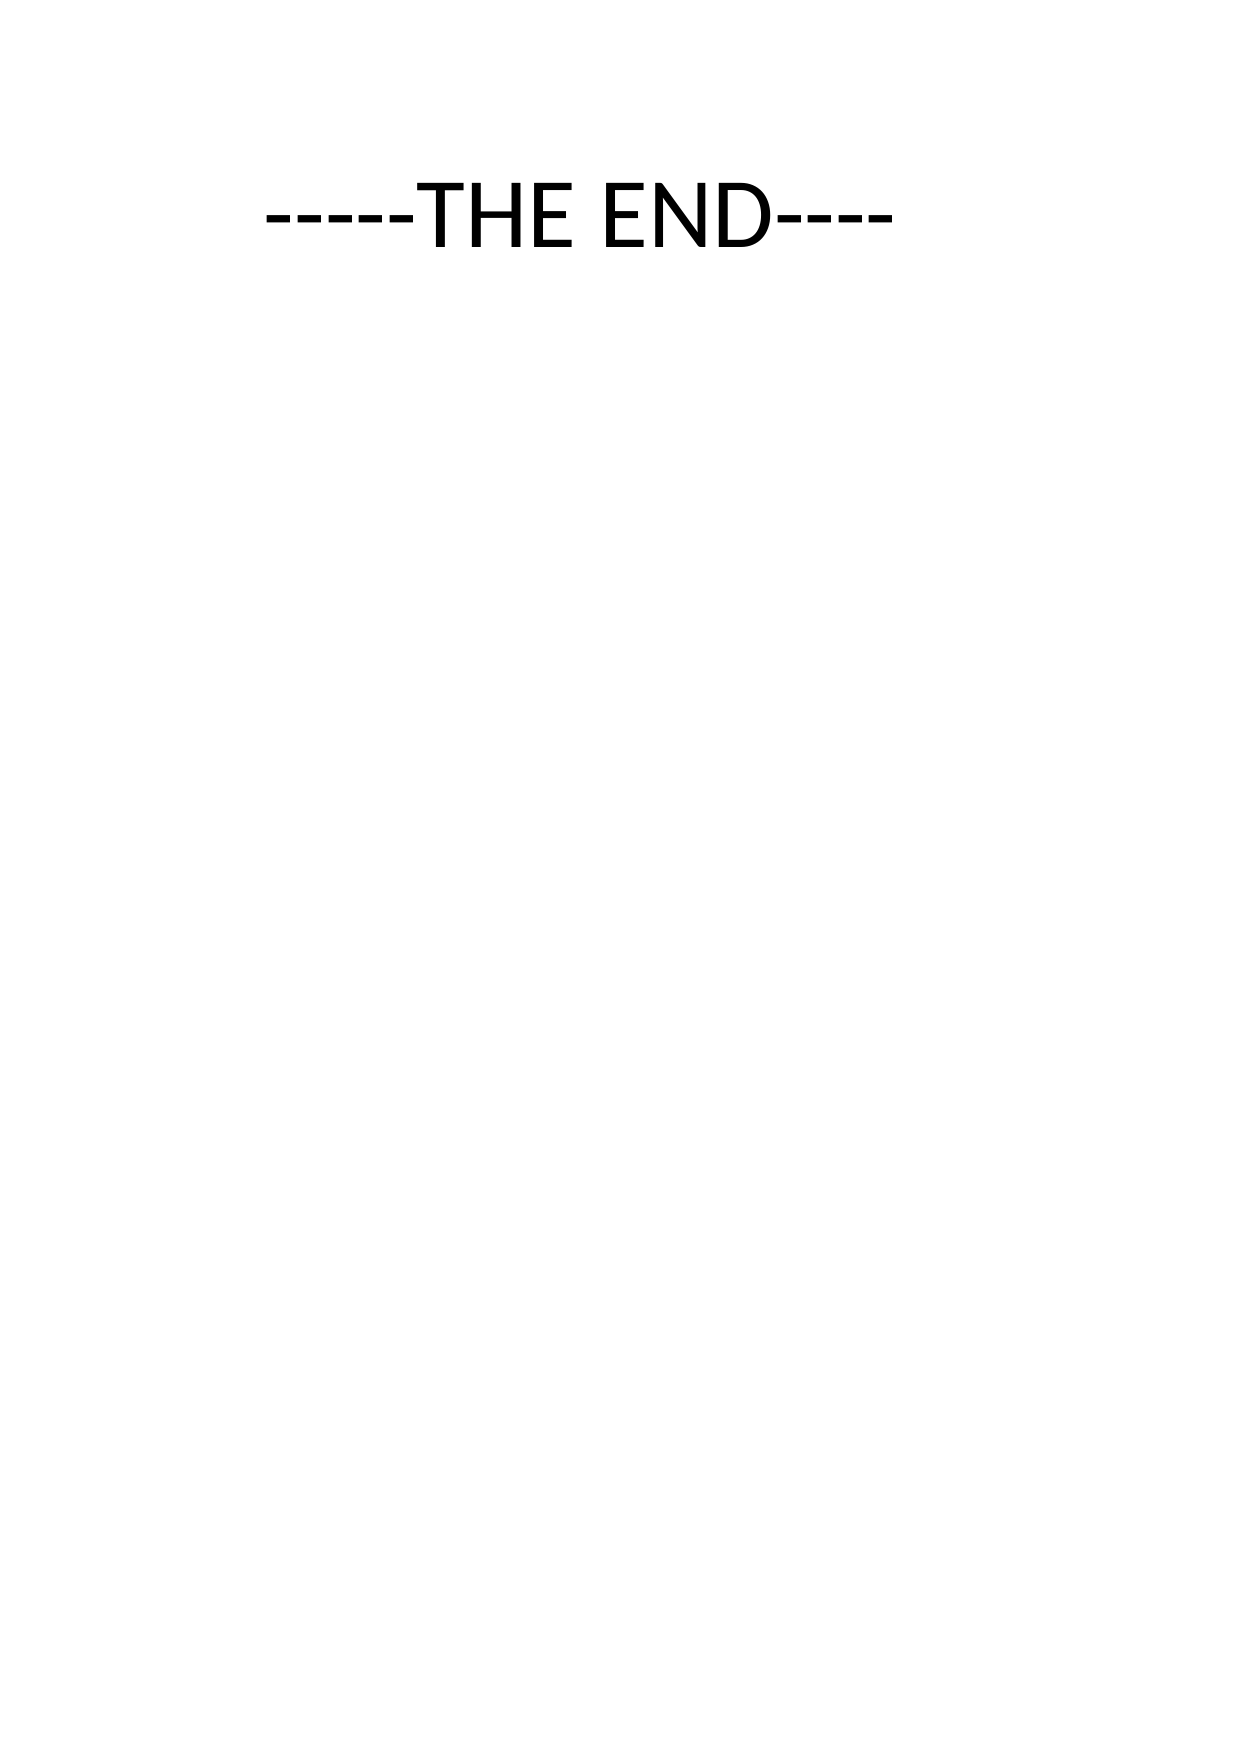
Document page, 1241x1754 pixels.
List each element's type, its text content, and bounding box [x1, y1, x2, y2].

text -----THE END---- [150, 150, 1090, 272]
